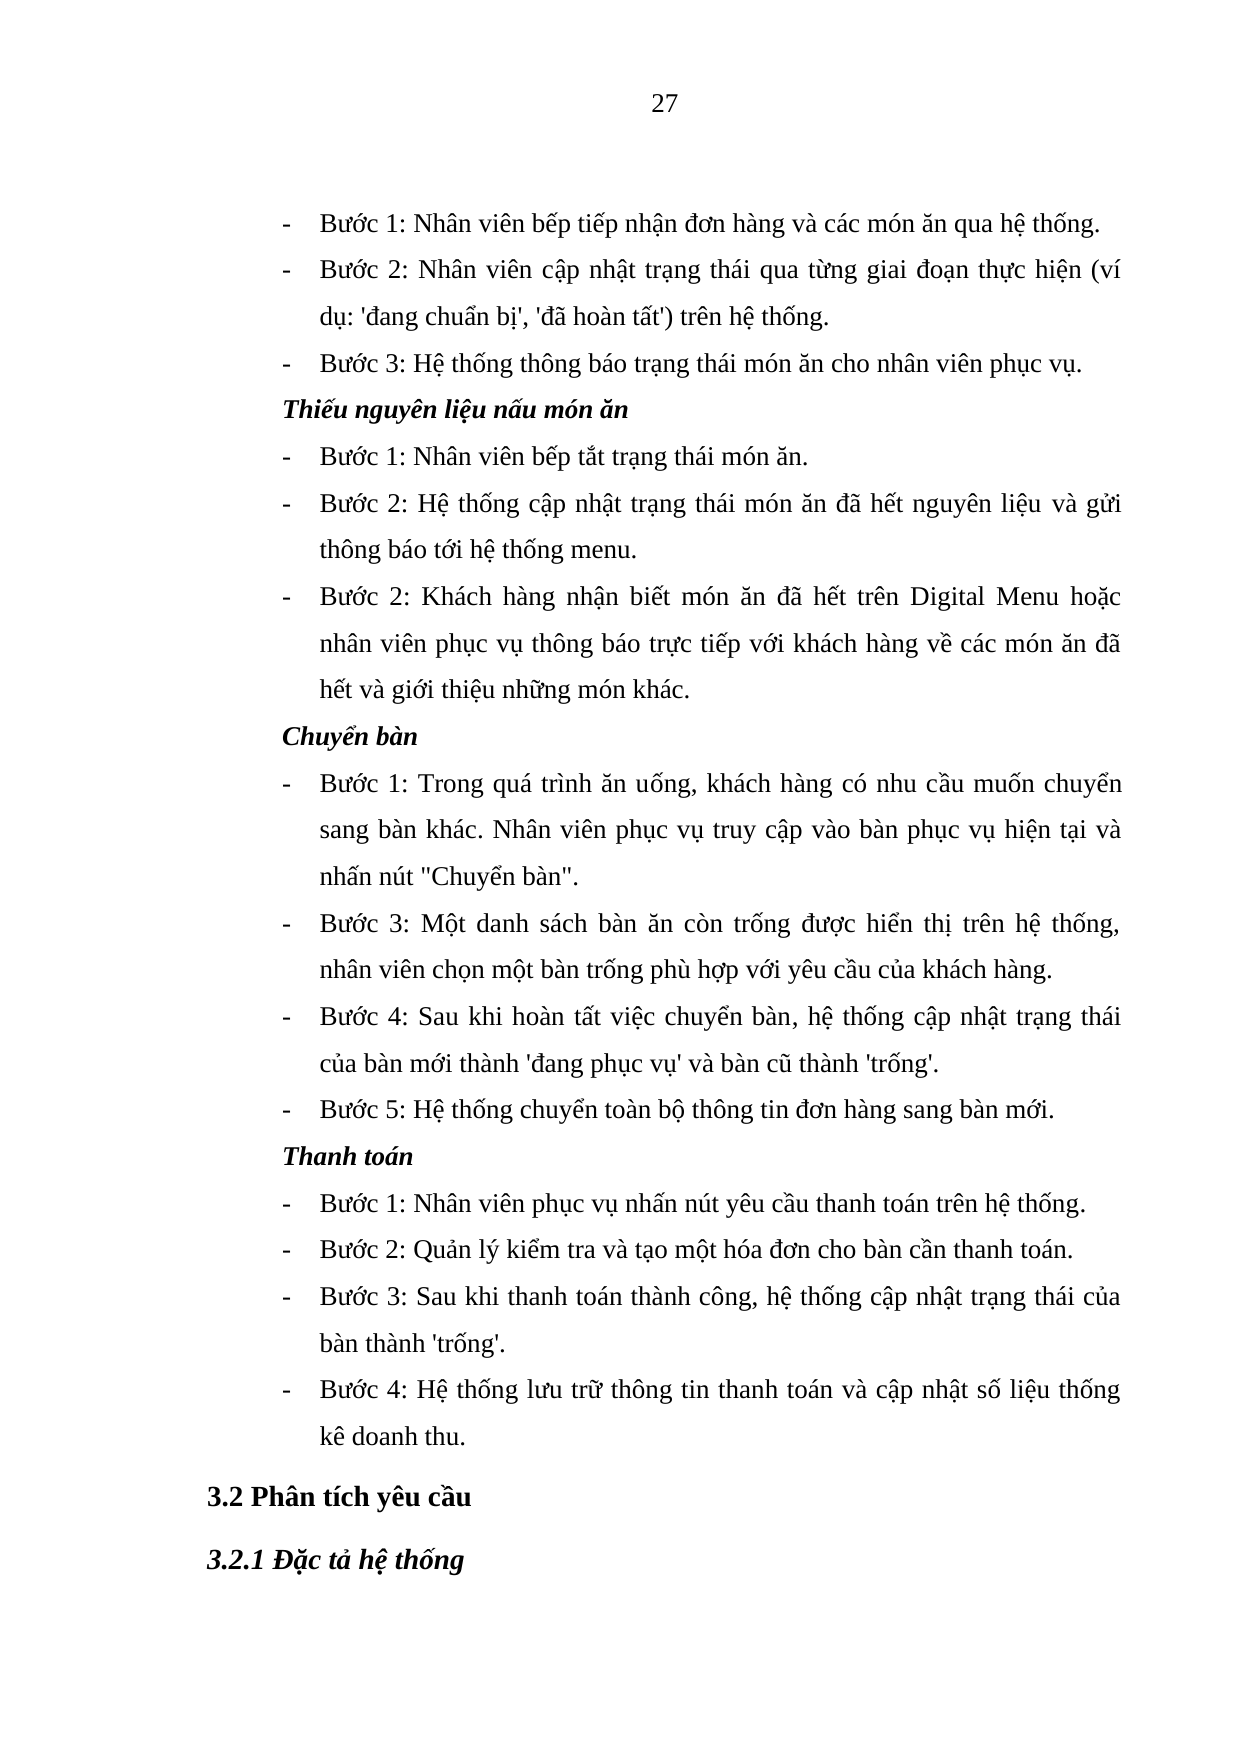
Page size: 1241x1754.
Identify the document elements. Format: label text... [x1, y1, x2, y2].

list Bước 3: Hệ thống thông báo trạng thái món ăn cho nhân viên phục vụ. [282, 347, 1122, 378]
list Bước 2: Khách hàng nhận biết món ăn đã hết trên Digital Menu hoặc nhân viên phục vụ thông báo trực tiếp với khách hàng về các món ăn đã hết và giới thiệu những món khác. [282, 580, 1122, 704]
text Thanh toán [207, 1140, 1122, 1171]
list Bước 1: Nhân viên phục vụ nhấn nút yêu cầu thanh toán trên hệ thống. [282, 1187, 1122, 1218]
list Bước 3: Sau khi thanh toán thành công, hệ thống cập nhật trạng thái của bàn thành 'trống'. [282, 1280, 1122, 1358]
list Bước 2: Hệ thống cập nhật trạng thái món ăn đã hết nguyên liệu và gửi thông báo tới hệ thống menu. [282, 487, 1122, 564]
subtitle Đặc tả hệ thống [207, 1542, 1122, 1576]
list Bước 1: Trong quá trình ăn uống, khách hàng có nhu cầu muốn chuyển sang bàn khác. Nhân viên phục vụ truy cập vào bàn phục vụ hiện tại và nhấn nút "Chuyển bàn". [282, 767, 1122, 891]
list Bước 4: Sau khi hoàn tất việc chuyển bàn, hệ thống cập nhật trạng thái của bàn mới thành 'đang phục vụ' và bàn cũ thành 'trống'. [282, 1000, 1122, 1078]
list Bước 3: Một danh sách bàn ăn còn trống được hiển thị trên hệ thống, nhân viên chọn một bàn trống phù hợp với yêu cầu của khách hàng. [282, 907, 1122, 984]
list Bước 2: Quản lý kiểm tra và tạo một hóa đơn cho bàn cần thanh toán. [282, 1233, 1122, 1264]
text Chuyển bàn [207, 720, 1122, 751]
text Thiếu nguyên liệu nấu món ăn [207, 393, 1122, 424]
list Bước 5: Hệ thống chuyển toàn bộ thông tin đơn hàng sang bàn mới. [282, 1093, 1122, 1124]
list Bước 1: Nhân viên bếp tiếp nhận đơn hàng và các món ăn qua hệ thống. [282, 207, 1122, 238]
list Bước 1: Nhân viên bếp tắt trạng thái món ăn. [282, 440, 1122, 471]
subtitle Phân tích yêu cầu [207, 1479, 1122, 1513]
list Bước 2: Nhân viên cập nhật trạng thái qua từng giai đoạn thực hiện (ví dụ: 'đang chuẩn bị', 'đã hoàn tất') trên hệ thống. [282, 253, 1122, 331]
list Bước 4: Hệ thống lưu trữ thông tin thanh toán và cập nhật số liệu thống kê doanh thu. [282, 1373, 1122, 1451]
